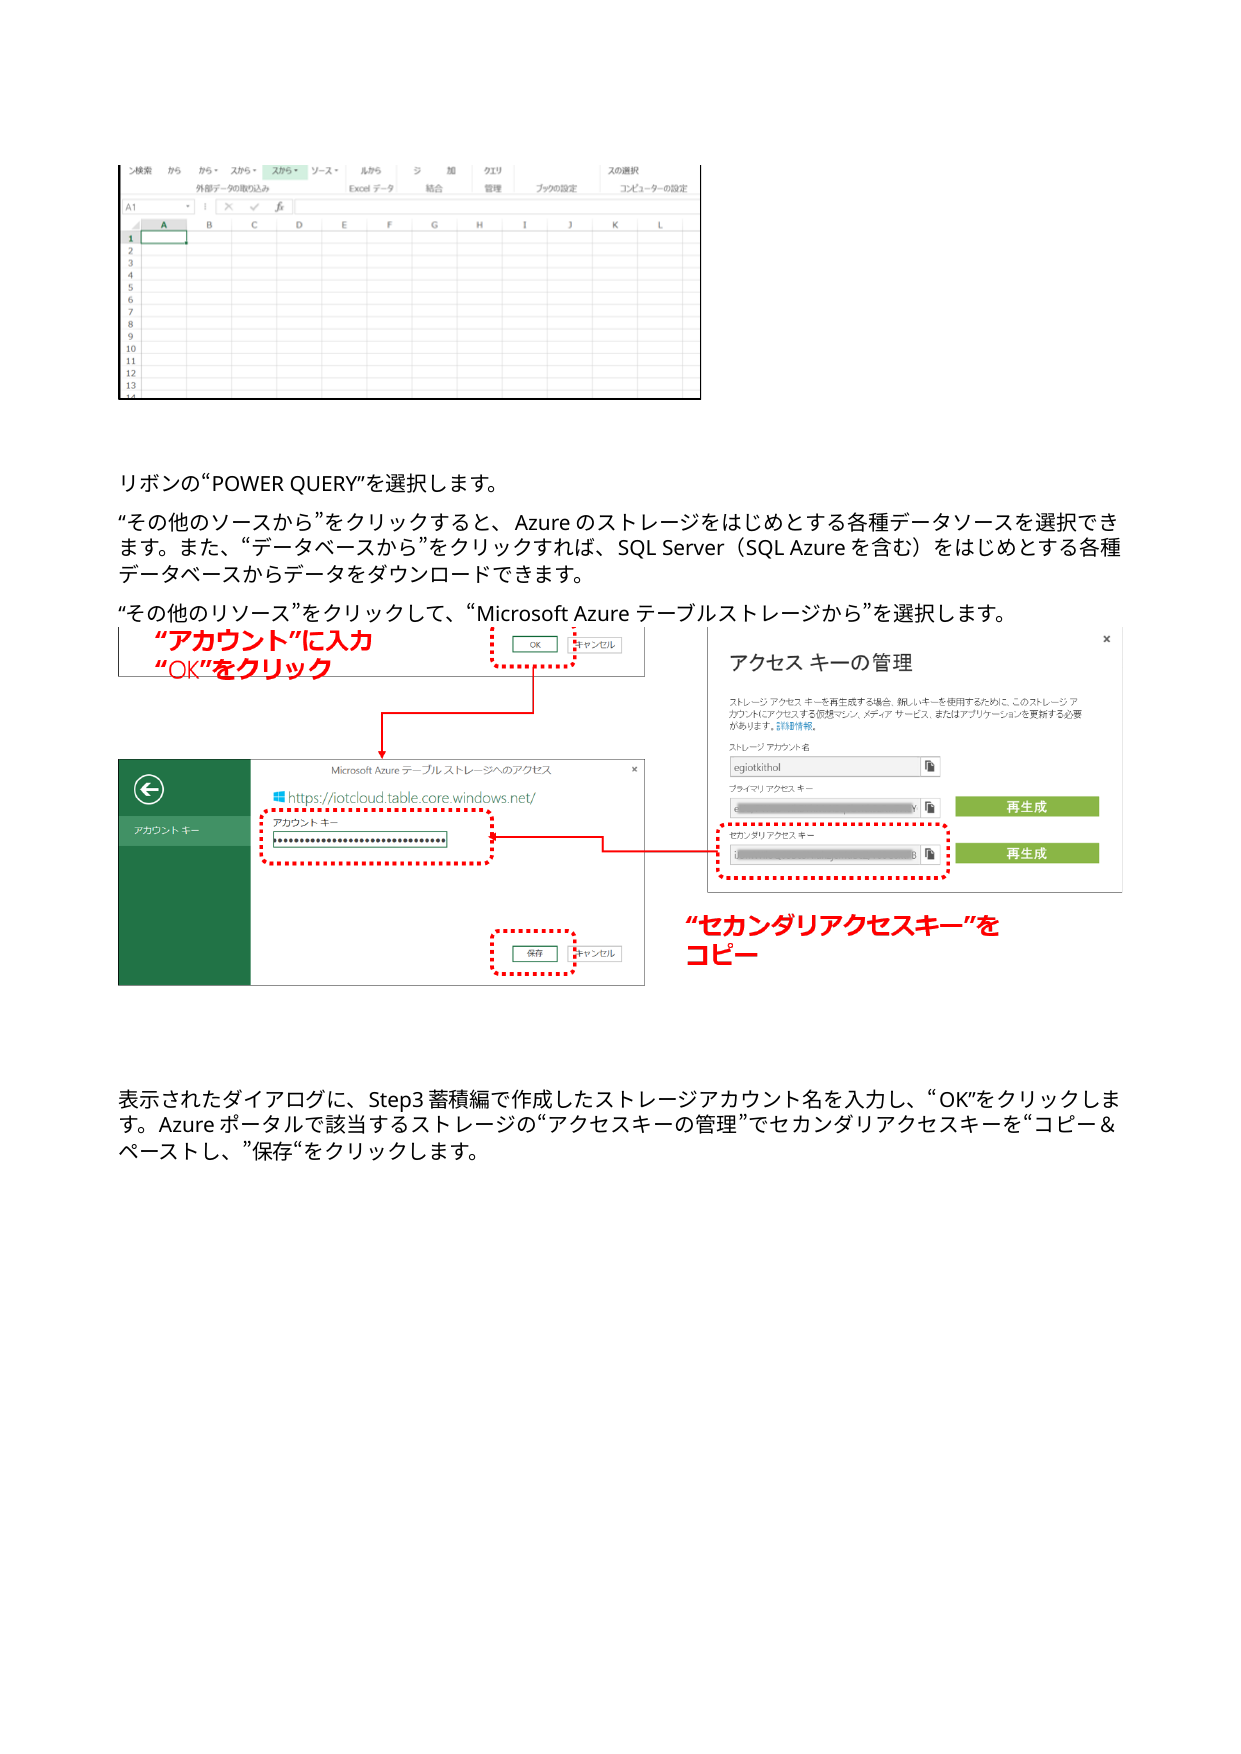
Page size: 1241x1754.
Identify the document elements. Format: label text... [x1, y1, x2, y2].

text 表示されたダイアログに、Step3蓄積編で作成したストレージアカウント名を入力し、“OK”をクリックします。Azureポータルで該当するストレージの“アクセスキーの管理”でセカンダリアクセスキーを“コピー＆ペーストし、”保存“をクリックします。 [118, 1086, 1122, 1165]
text “その他のソースから”をクリックすると、Azureのストレージをはじめとする各種データソースを選択できます。また、“データベースから”をクリックすれば、SQL Server（SQL Azureを含む）をはじめとする各種データベースからデータをダウンロードできます。 [118, 509, 1122, 588]
picture [118, 165, 702, 400]
picture [118, 627, 1123, 987]
text リボンの“POWER QUERY”を選択します。 [118, 470, 1122, 497]
text “その他のリソース”をクリックして、“Microsoft Azure テーブルストレージから”を選択します。 [118, 601, 1122, 627]
